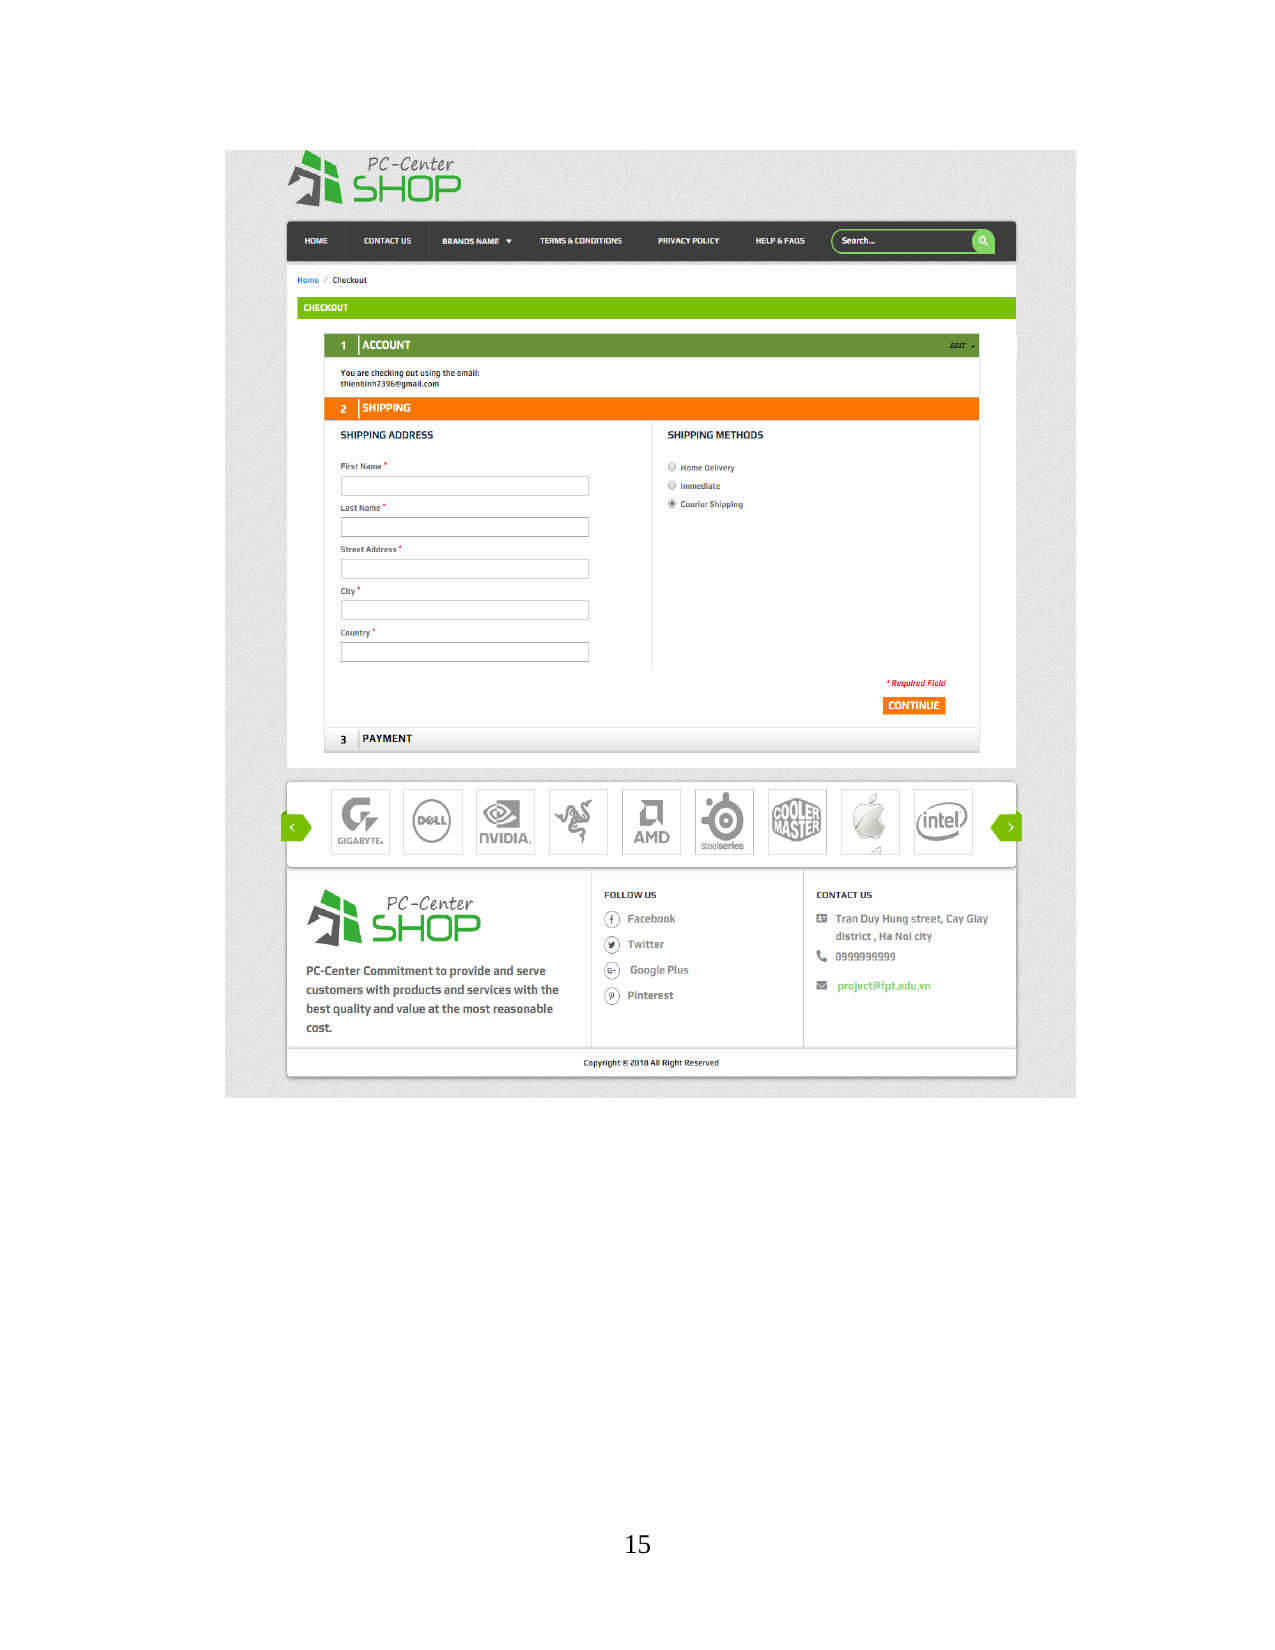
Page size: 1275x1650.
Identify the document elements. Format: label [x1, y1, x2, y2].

picture [225, 150, 1077, 1098]
